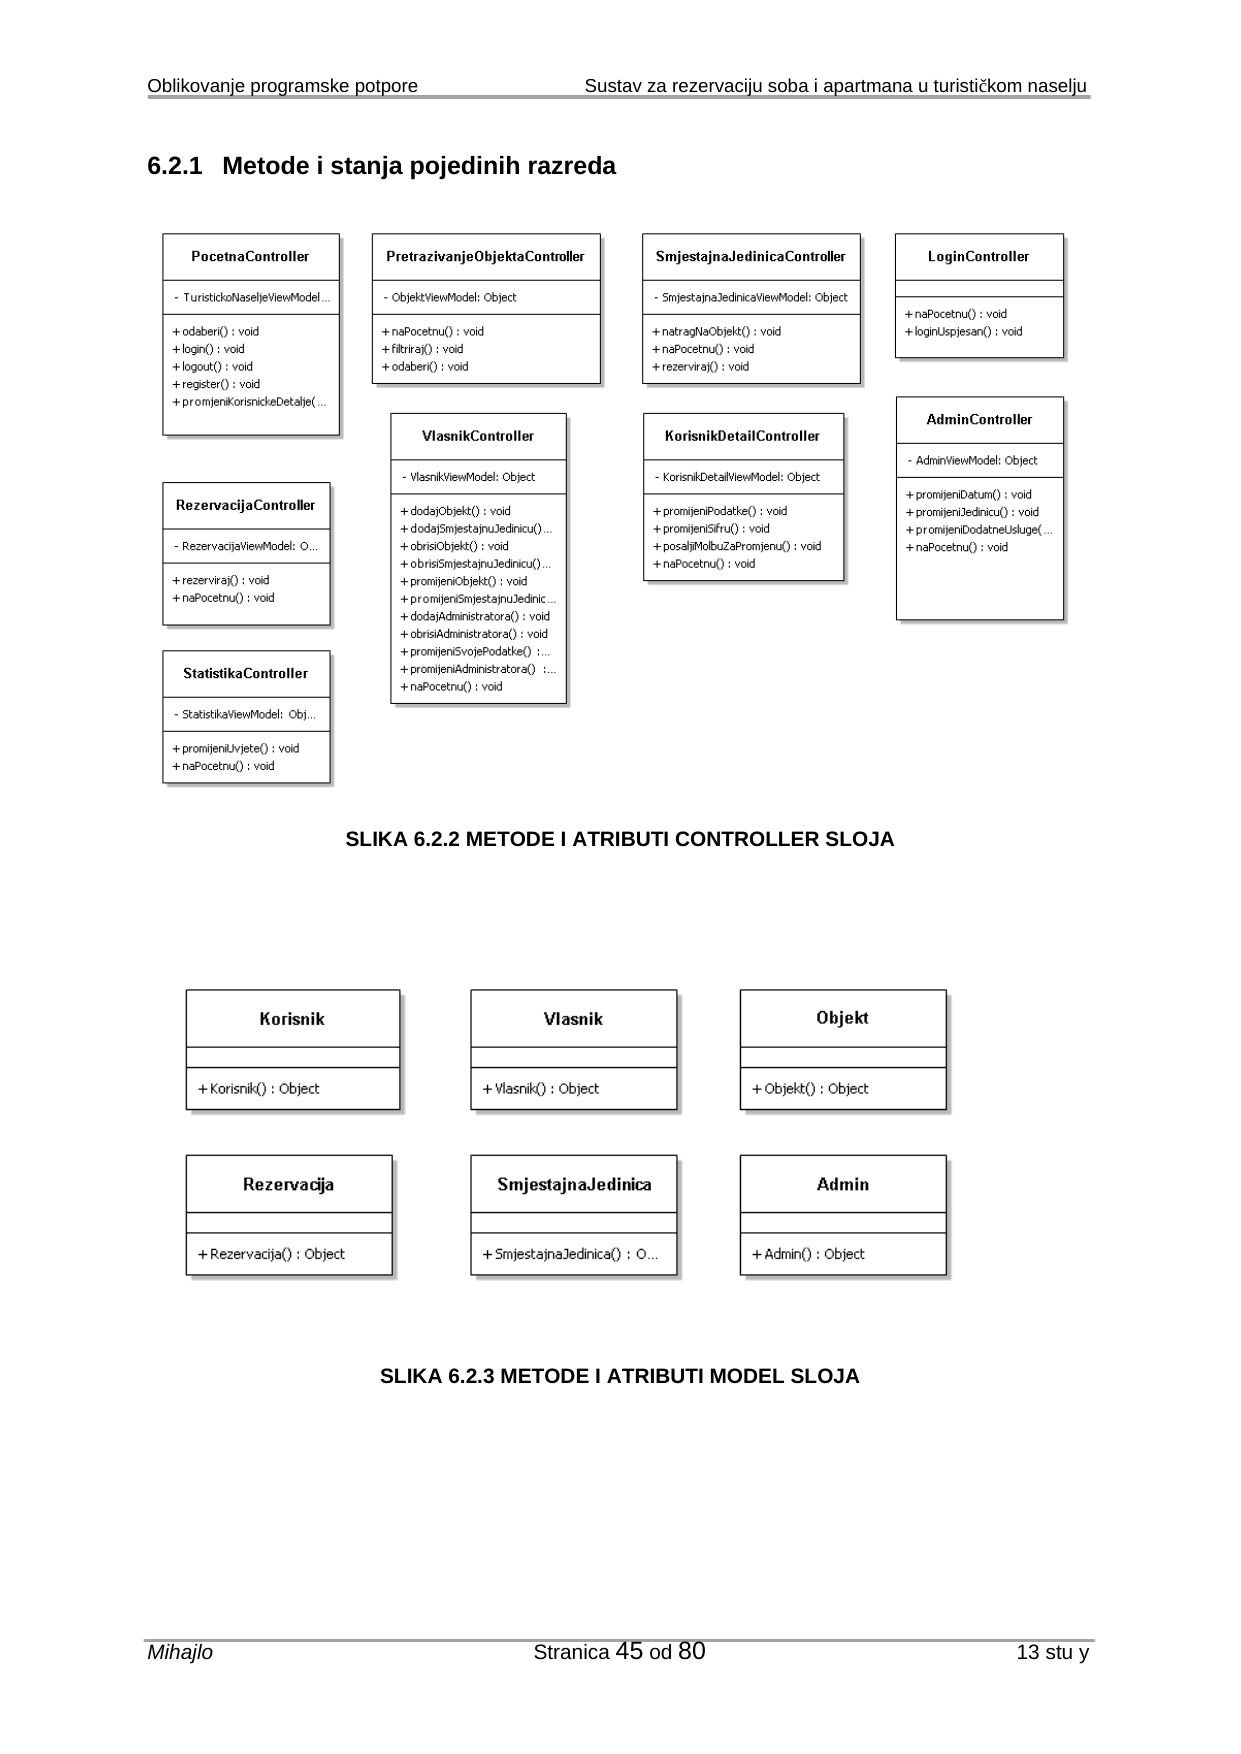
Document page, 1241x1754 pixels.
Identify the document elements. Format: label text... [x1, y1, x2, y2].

text Slika 6.2.2 Metode i atributi Controller sloja [147, 827, 1093, 851]
text Slika 6.2.3 Metode i atributi Model sloja [147, 1364, 1093, 1388]
picture [149, 964, 1092, 1338]
subtitle Metode i stanja pojedinih razreda [147, 151, 1093, 180]
picture [149, 223, 1091, 801]
picture [147, 95, 1092, 99]
